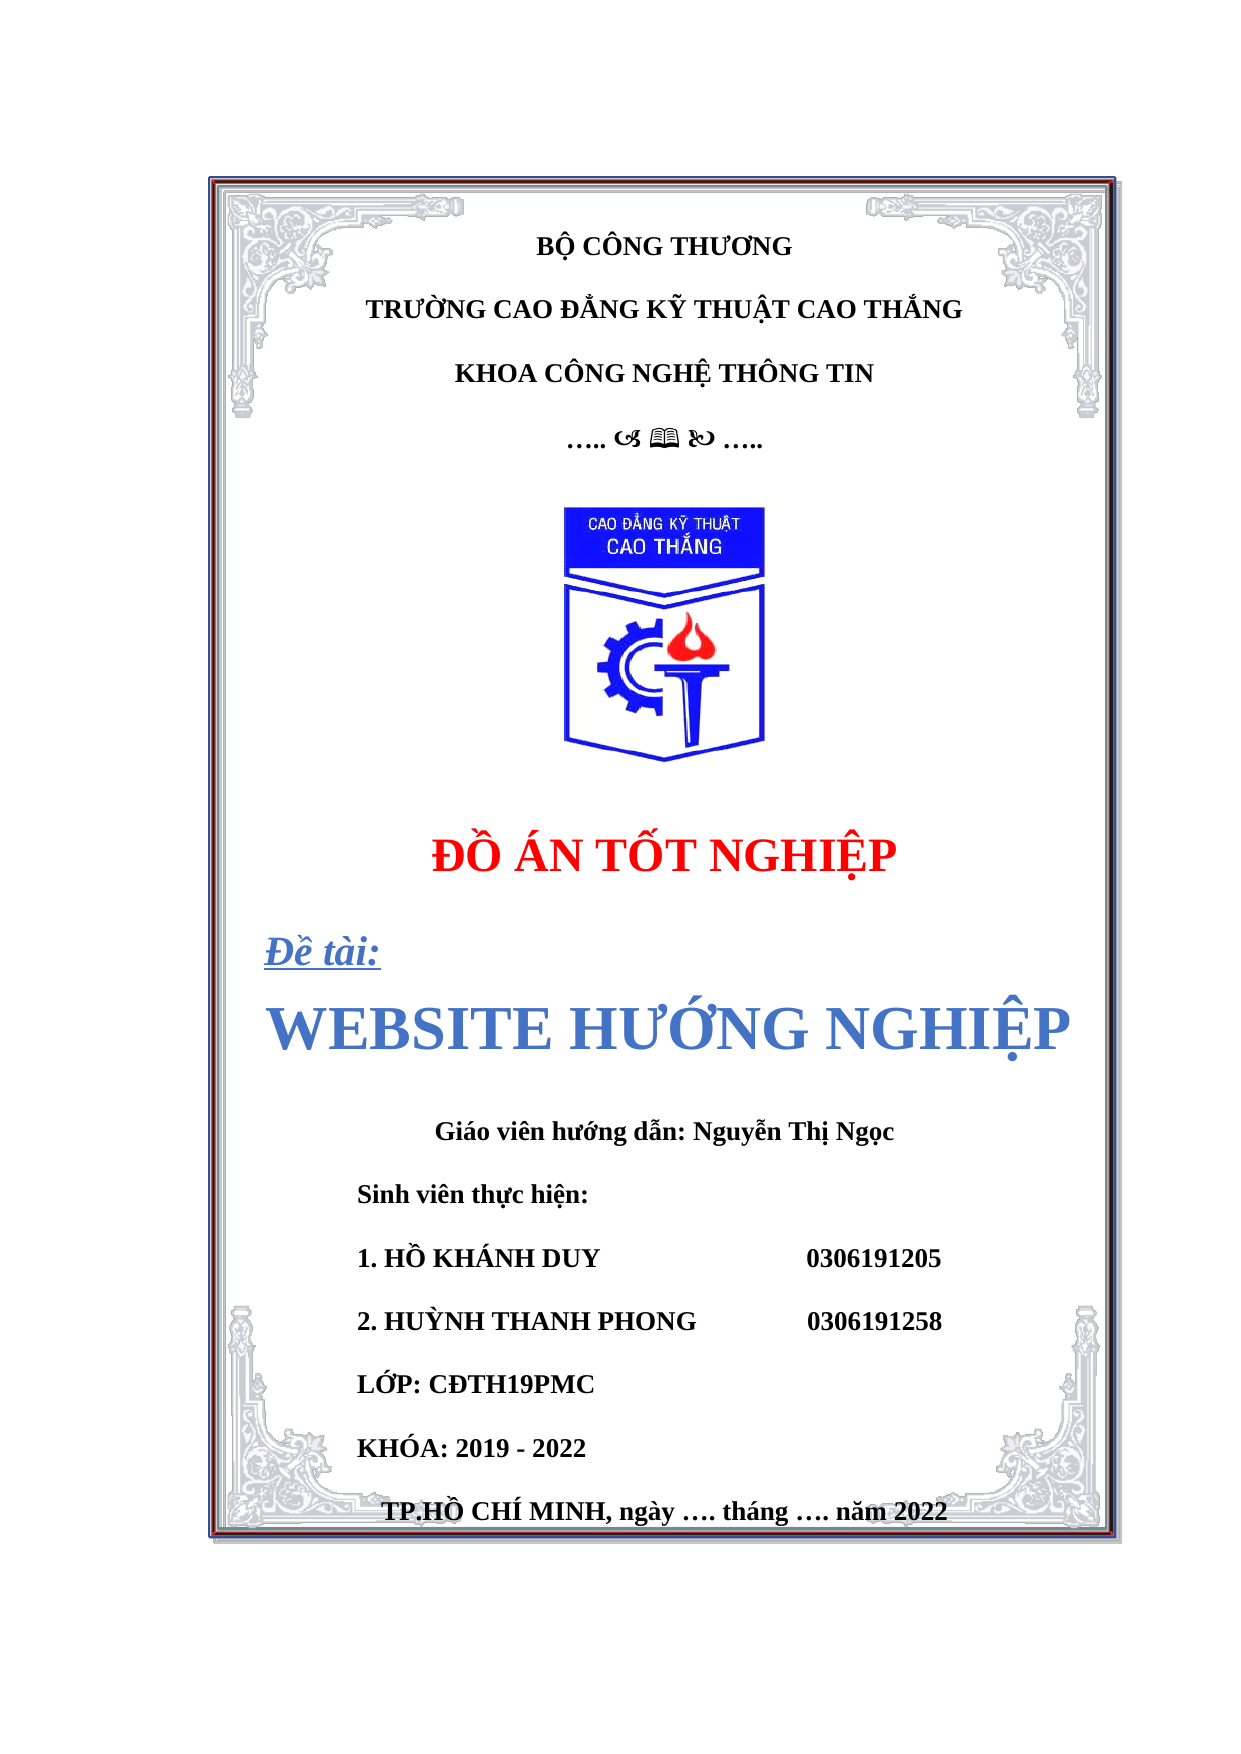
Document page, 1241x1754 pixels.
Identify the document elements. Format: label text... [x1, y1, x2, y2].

text TRƯỜNG CAO ĐẲNG KỸ THUẬT CAO THẮNG [207, 293, 1122, 324]
text LỚP: CĐTH19PMC [207, 1369, 1122, 1400]
picture [208, 176, 1123, 1544]
text KHÓA: 2019 - 2022 [207, 1432, 1122, 1463]
text KHOA CÔNG NGHỆ THÔNG TIN [207, 357, 1122, 388]
text WEBSITE HƯỚNG NGHIỆP [207, 991, 1122, 1063]
text ĐỒ ÁN TỐT NGHIỆP [207, 827, 1122, 882]
text Giáo viên hướng dẫn: Nguyễn Thị Ngọc [207, 1115, 1122, 1146]
text Sinh viên thực hiện: [207, 1179, 1122, 1210]
text BỘ CÔNG THƯƠNG [207, 230, 1122, 261]
text Đề tài: [207, 926, 1122, 974]
text 2. HUỲNH THANH PHONG 0306191258 [207, 1305, 1122, 1336]
text ….. 🙦 🕮 🙤 ….. [207, 420, 1122, 457]
text TP.HỒ CHÍ MINH, ngày …. tháng …. năm 2022 [207, 1495, 1122, 1526]
text 1. HỒ KHÁNH DUY 0306191205 [207, 1242, 1122, 1273]
